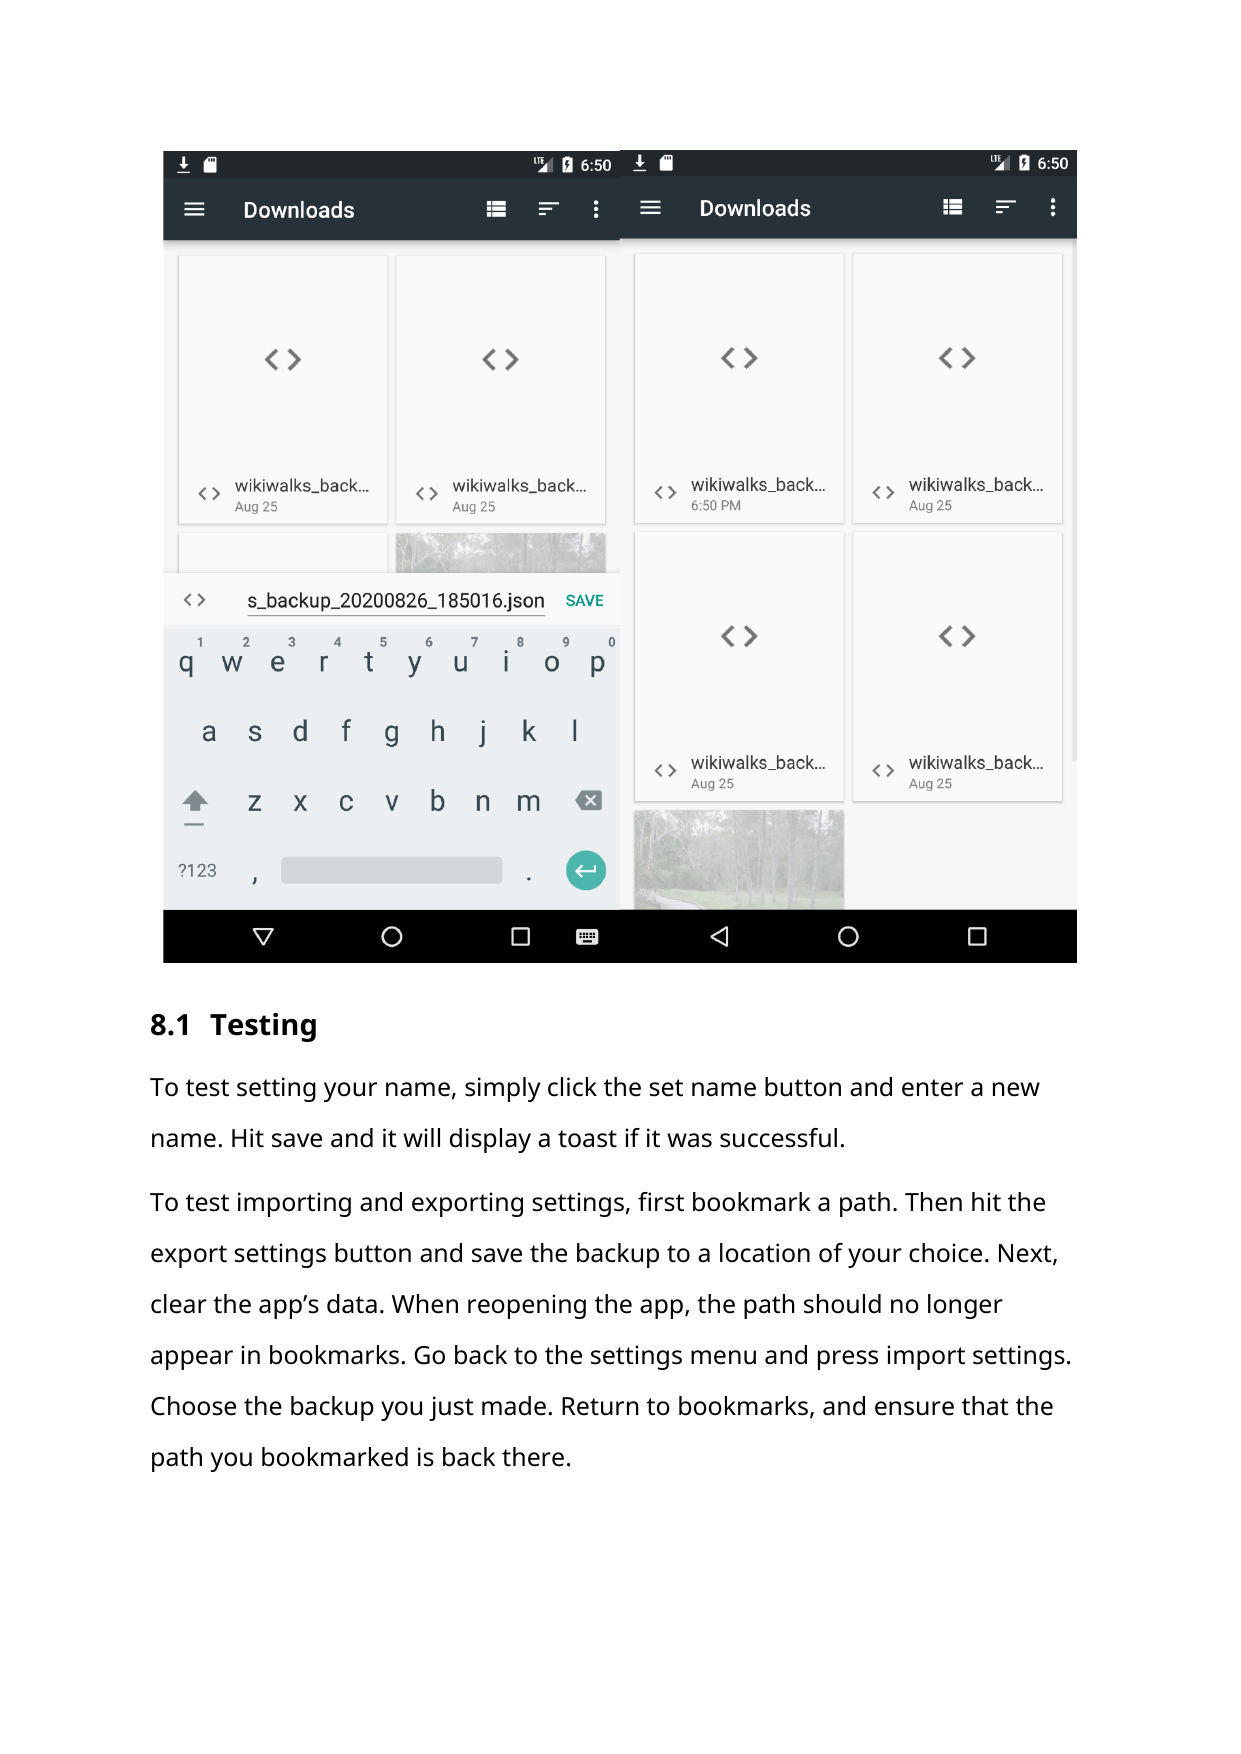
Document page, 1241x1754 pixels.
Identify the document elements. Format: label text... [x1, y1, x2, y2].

text To test setting your name, simply click the set name button and enter a new name. Hit save and it will display a toast if it was successful. [150, 1070, 1090, 1155]
picture [163, 150, 1077, 963]
subtitle Testing [150, 1004, 1090, 1044]
text To test importing and exporting settings, first bookmark a path. Then hit the export settings button and save the backup to a location of your choice. Next, clear the app’s data. When reopening the app, the path should no longer appear in bookmarks. Go back to the settings menu and press import settings. Choose the backup you just made. Return to bookmarks, and ensure that the path you bookmarked is back there. [150, 1184, 1090, 1474]
